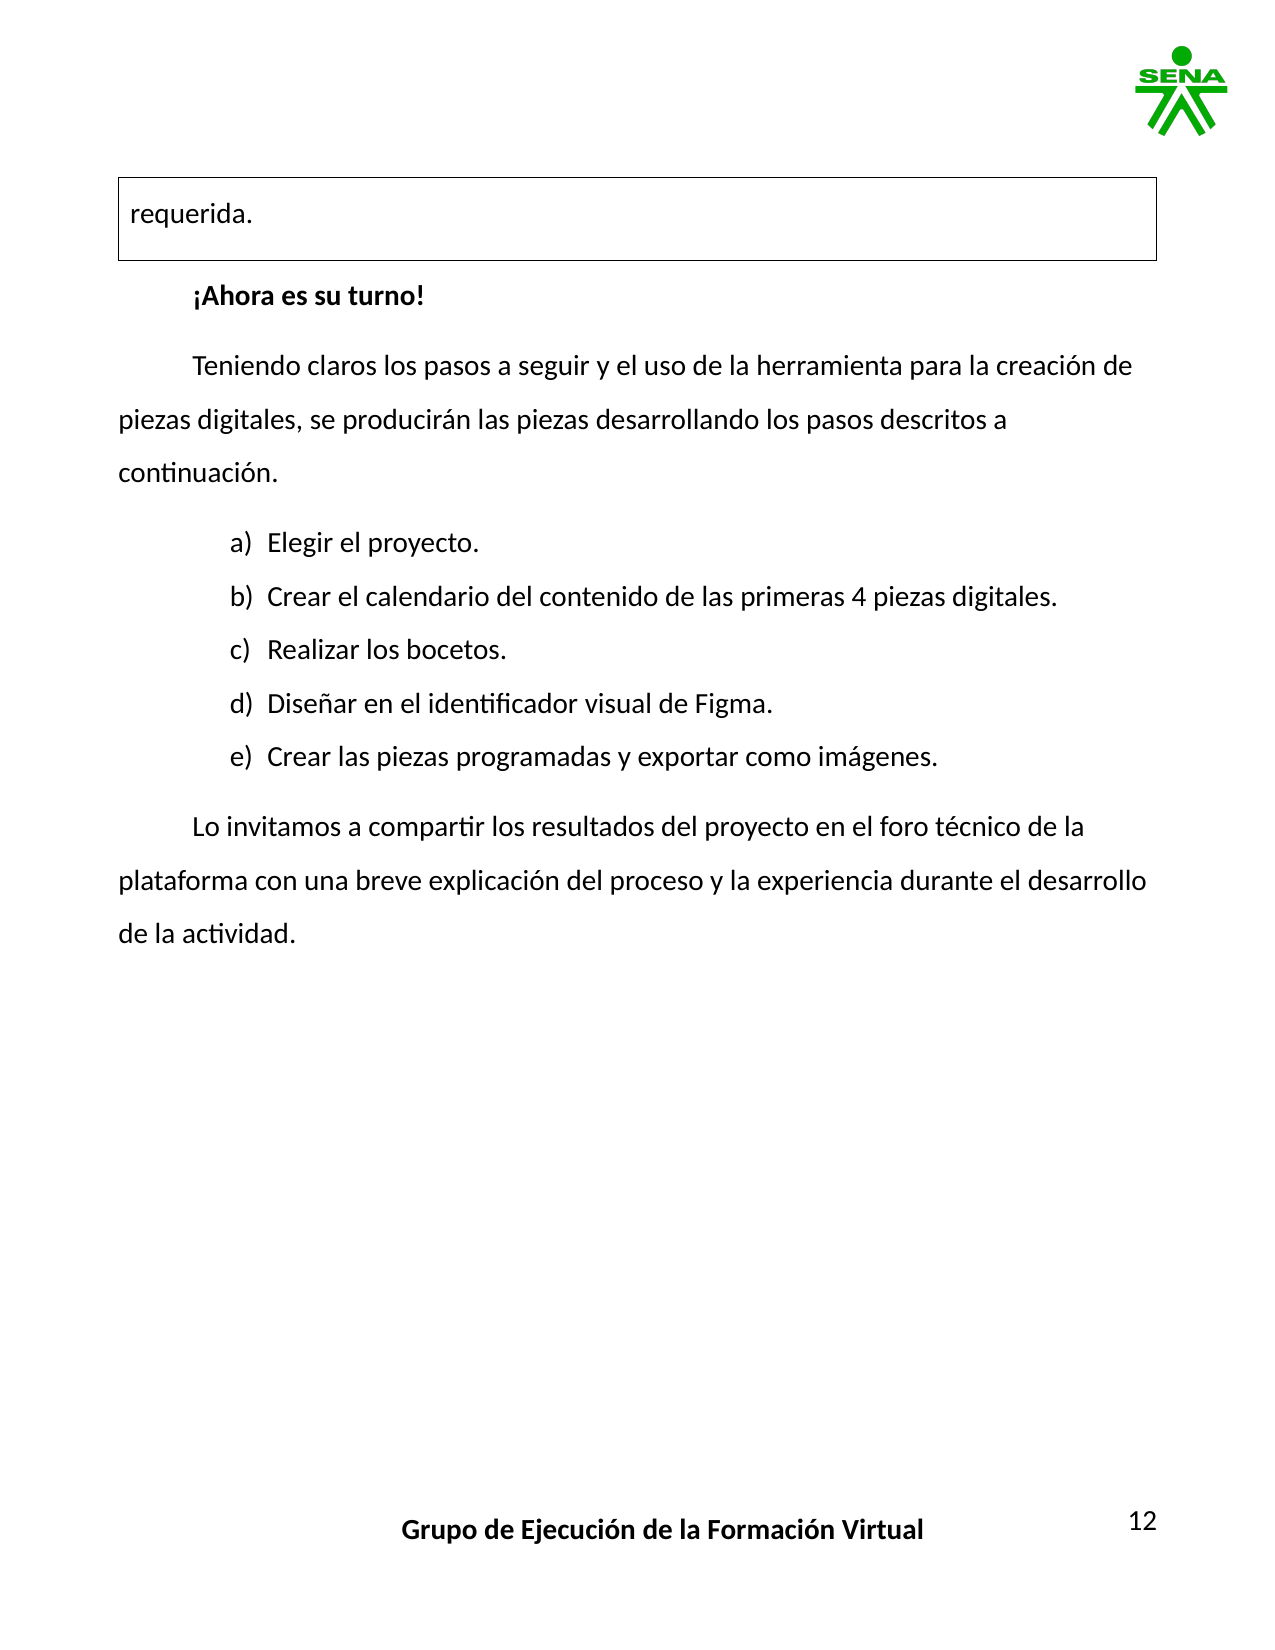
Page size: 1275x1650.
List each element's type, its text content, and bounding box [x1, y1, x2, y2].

list Realizar los bocetos. [229, 631, 1157, 667]
picture [1135, 46, 1228, 136]
text Teniendo claros los pasos a seguir y el uso de la herramienta para la creación de piezas digitales, se producirán las piezas desarrollando los pasos descritos a continuación. [118, 347, 1157, 490]
text Lo invitamos a compartir los resultados del proyecto en el foro técnico de la plataforma con una breve explicación del proceso y la experiencia durante el desarrollo de la actividad. [118, 808, 1157, 951]
list Crear las piezas programadas y exportar como imágenes. [229, 738, 1157, 774]
list Crear el calendario del contenido de las primeras 4 piezas digitales. [229, 578, 1157, 613]
text ¡Ahora es su turno! [118, 277, 1157, 313]
list Elegir el proyecto. [229, 524, 1157, 560]
list Diseñar en el identificador visual de Figma. [229, 685, 1157, 720]
